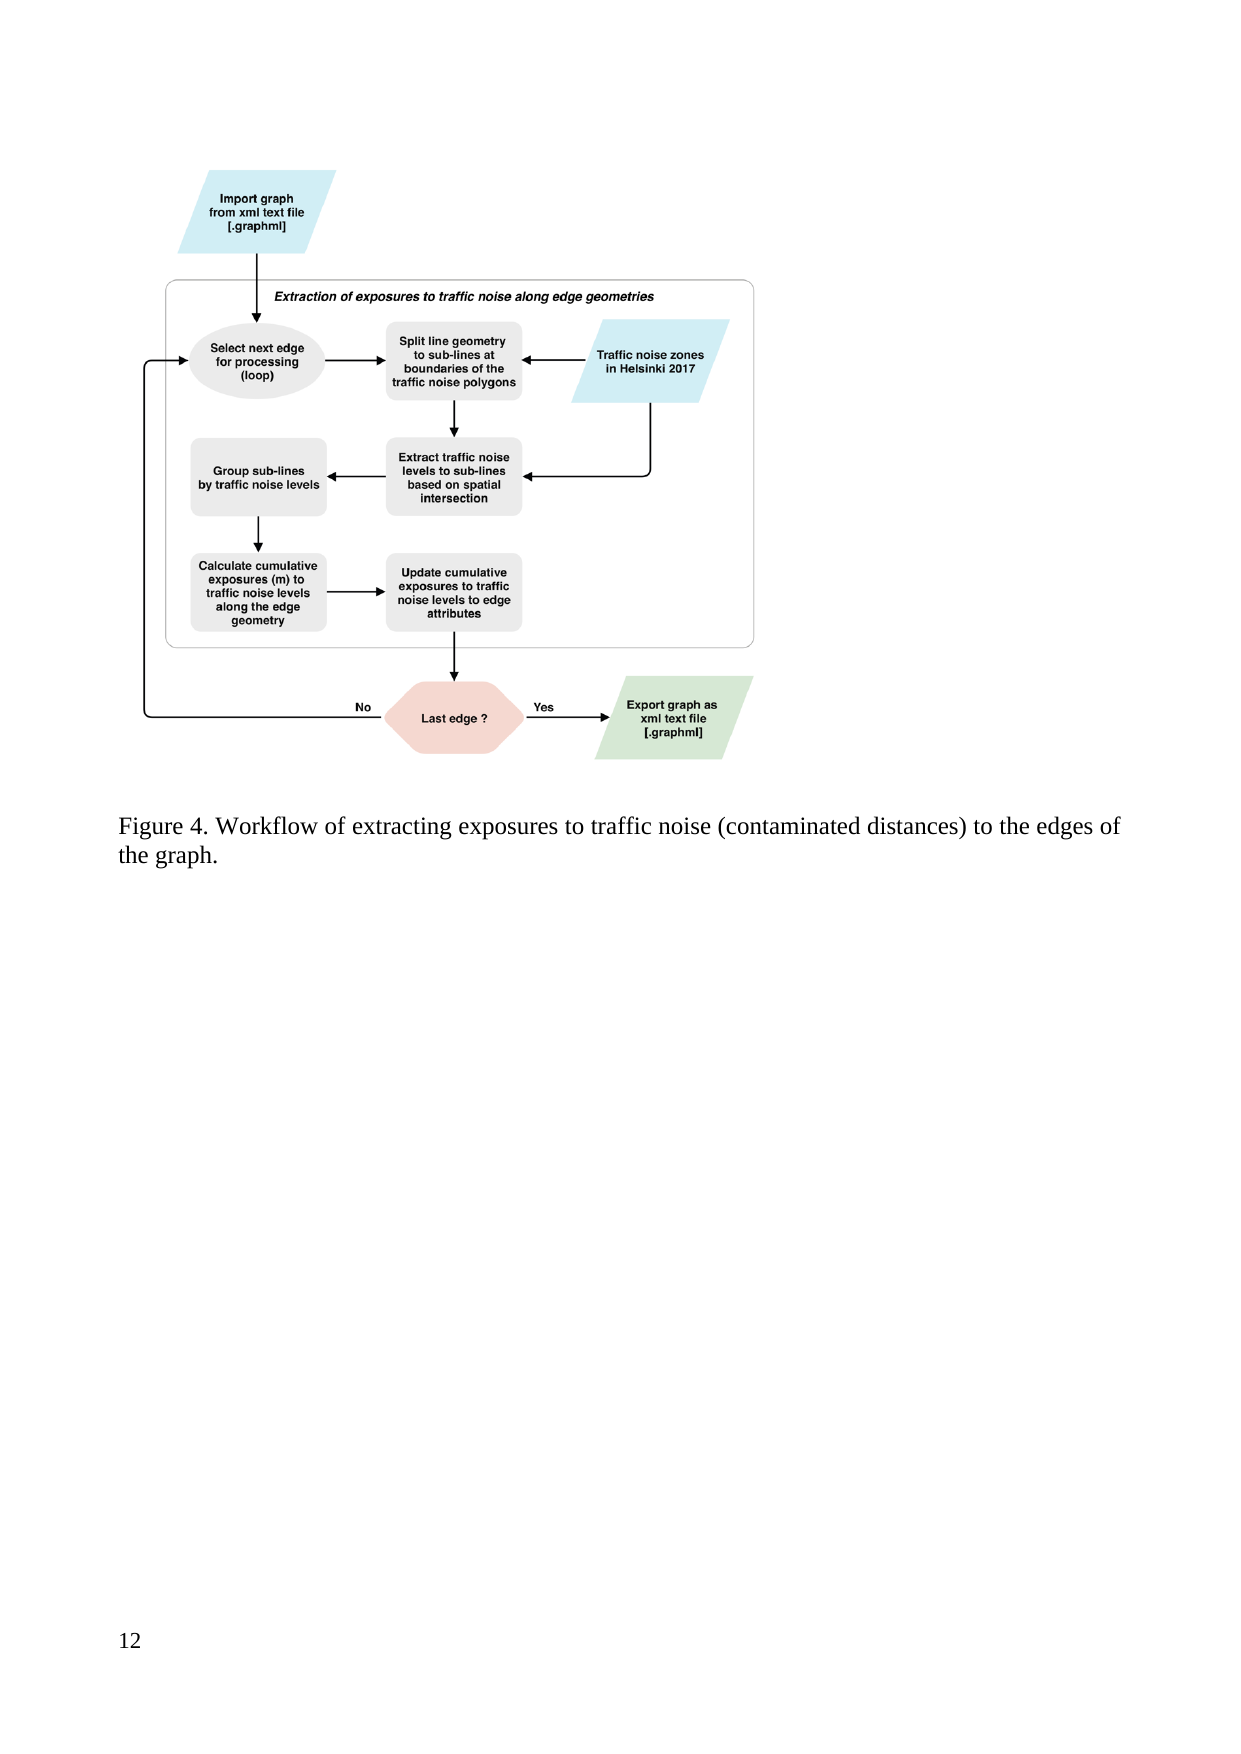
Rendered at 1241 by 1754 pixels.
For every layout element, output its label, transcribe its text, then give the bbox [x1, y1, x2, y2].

text Figure 4. Workflow of extracting exposures to traffic noise (contaminated distances) to the edges of the graph. [118, 811, 1122, 869]
picture [118, 147, 781, 779]
